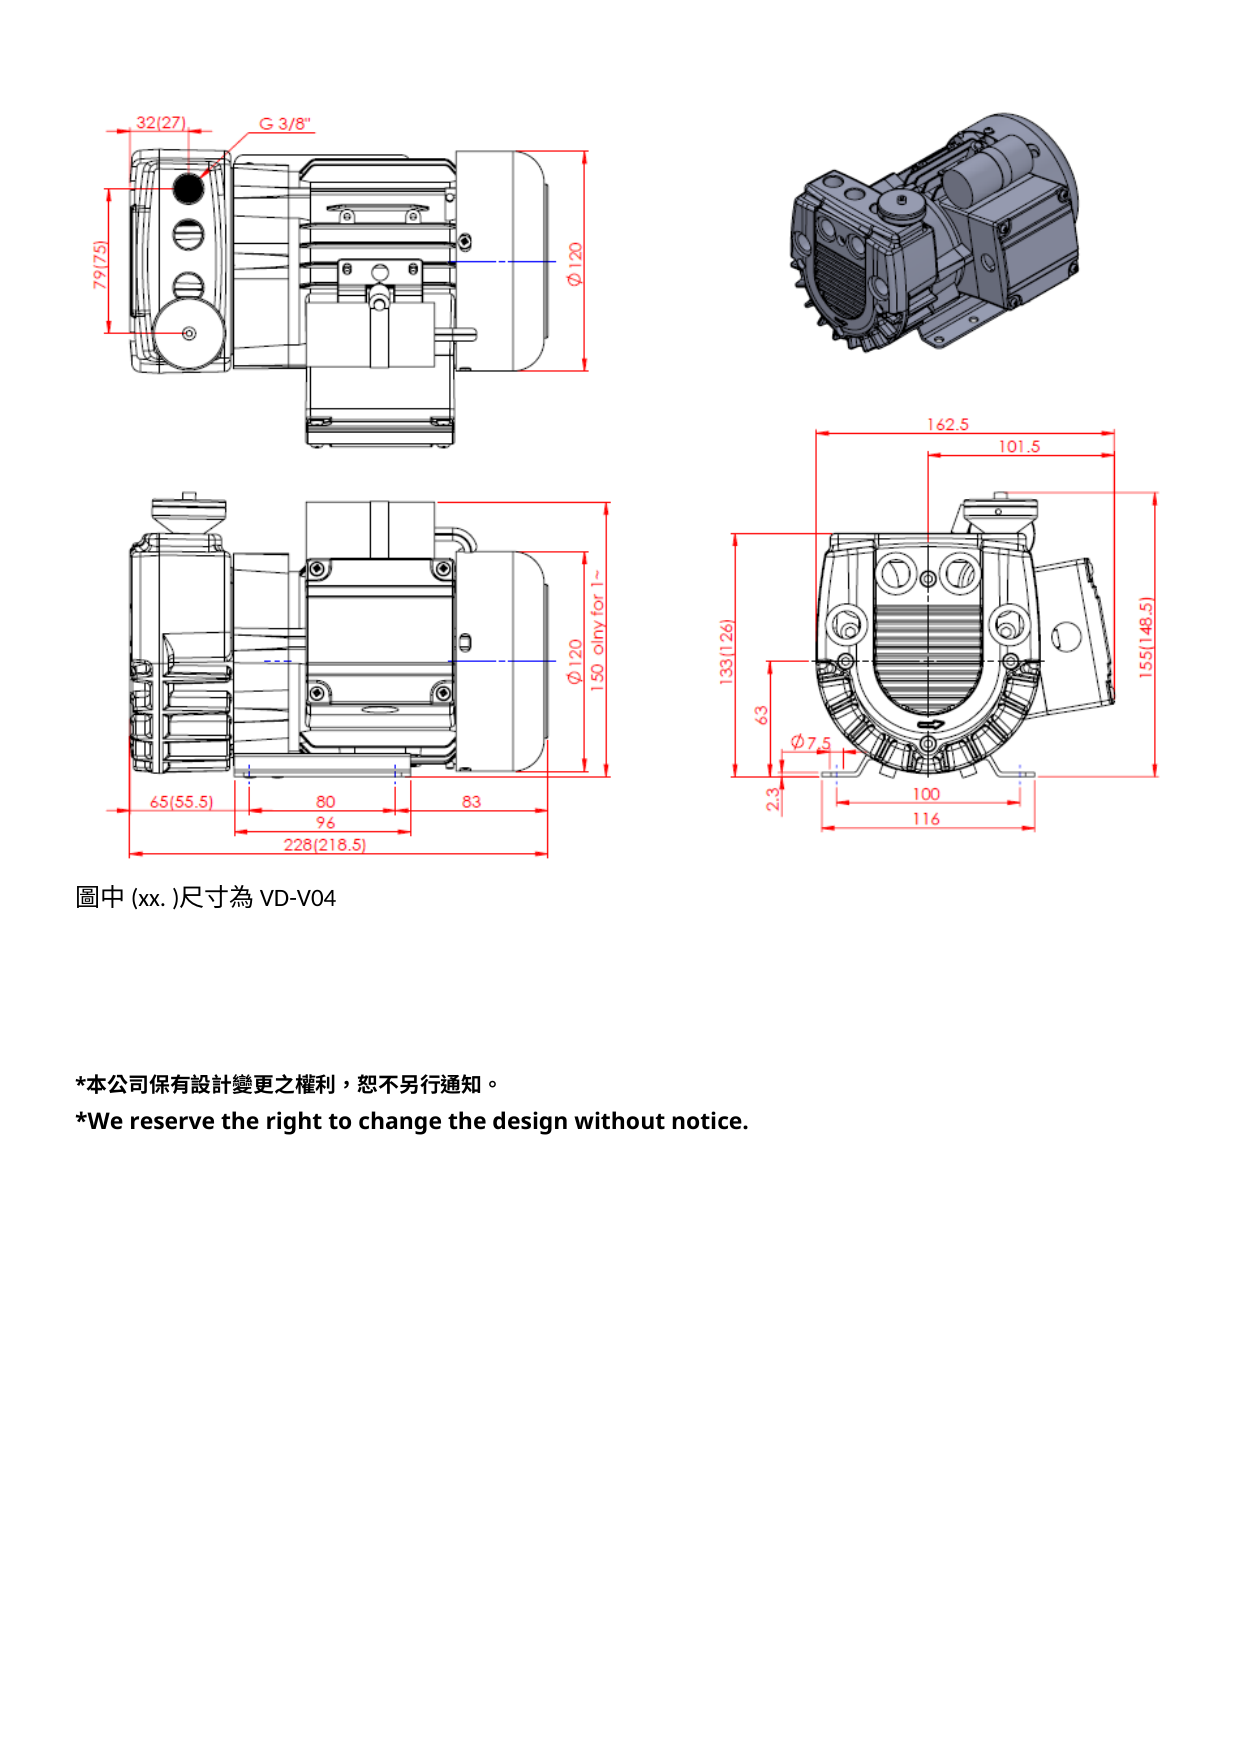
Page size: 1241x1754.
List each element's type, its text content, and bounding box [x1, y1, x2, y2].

text *We reserve the right to change the design without notice. [75, 1102, 1165, 1139]
text 圖中 (xx. )尺寸為VD-V04 [75, 89, 1165, 914]
text *本公司保有設計變更之權利，恕不另行通知。 [75, 1064, 1165, 1102]
